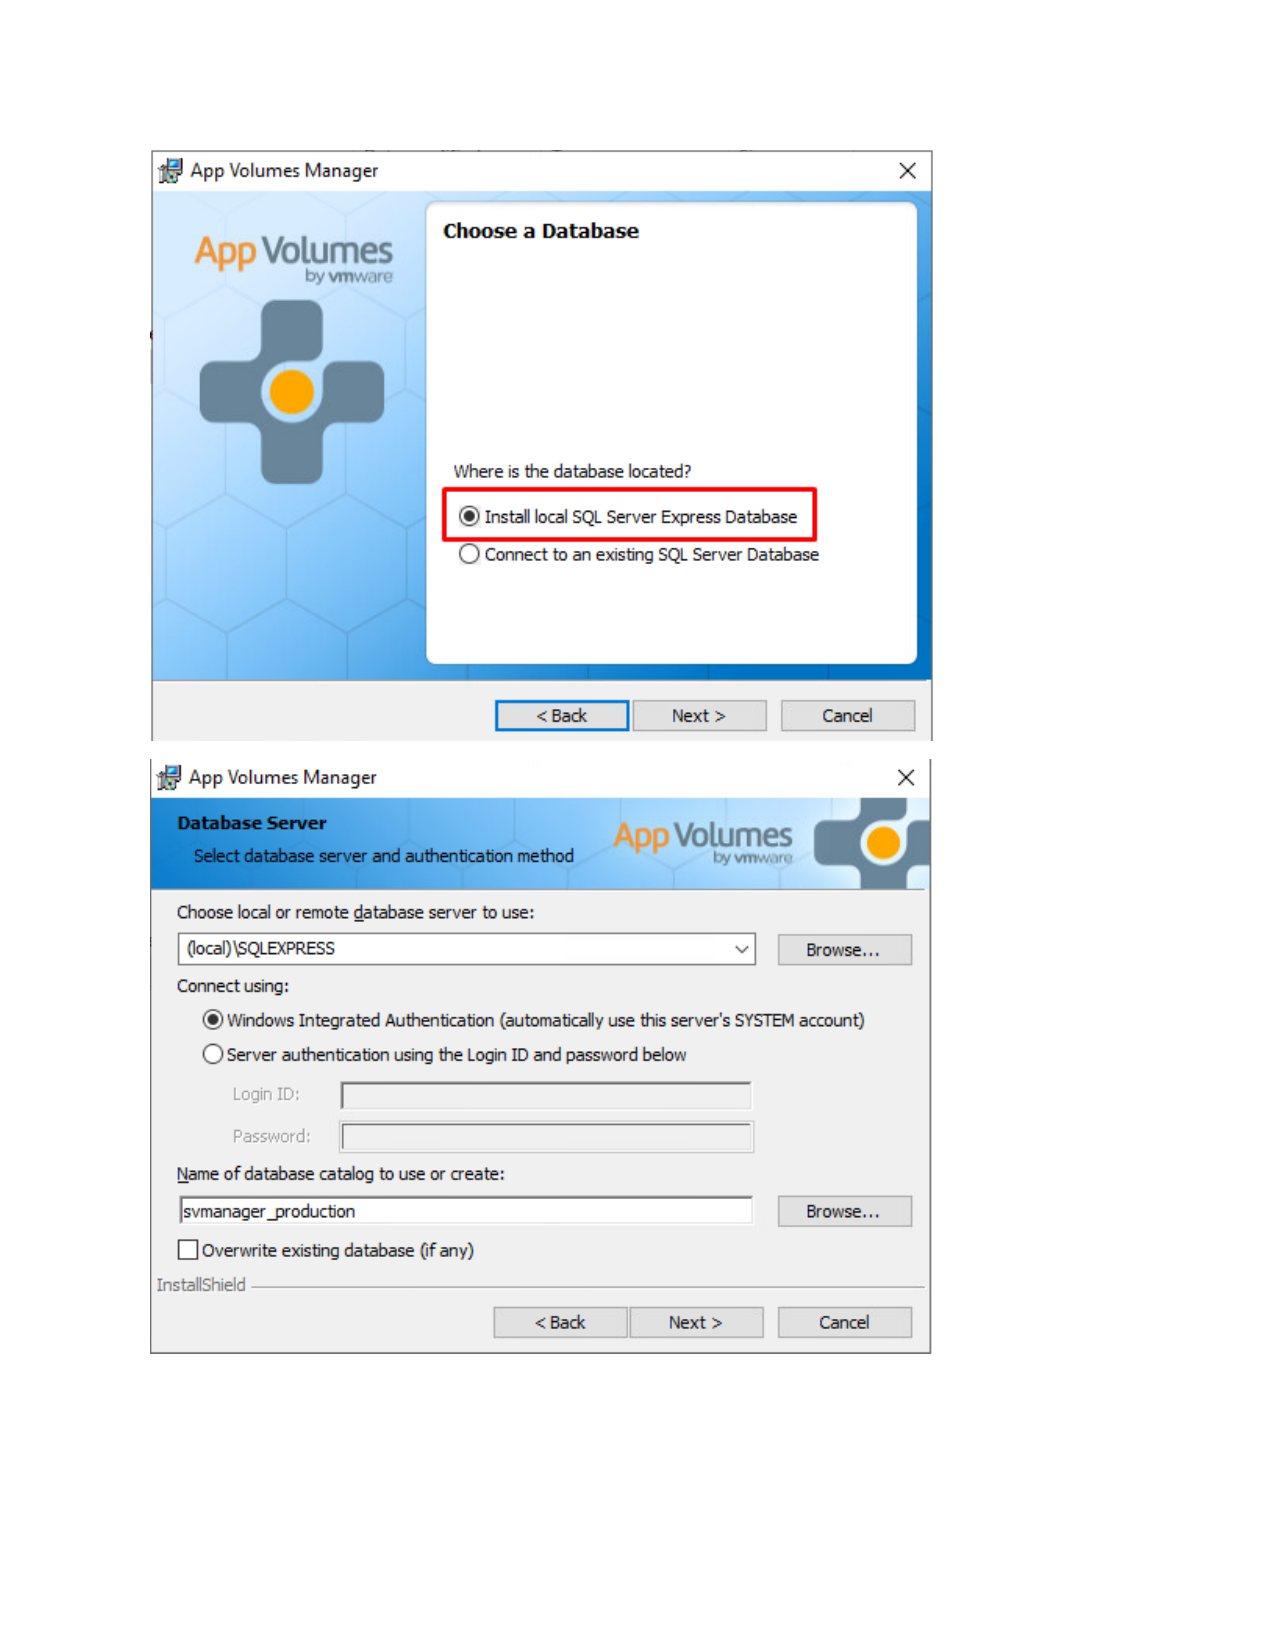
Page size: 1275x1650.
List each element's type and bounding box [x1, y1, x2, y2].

picture [150, 759, 933, 1354]
picture [150, 150, 933, 741]
